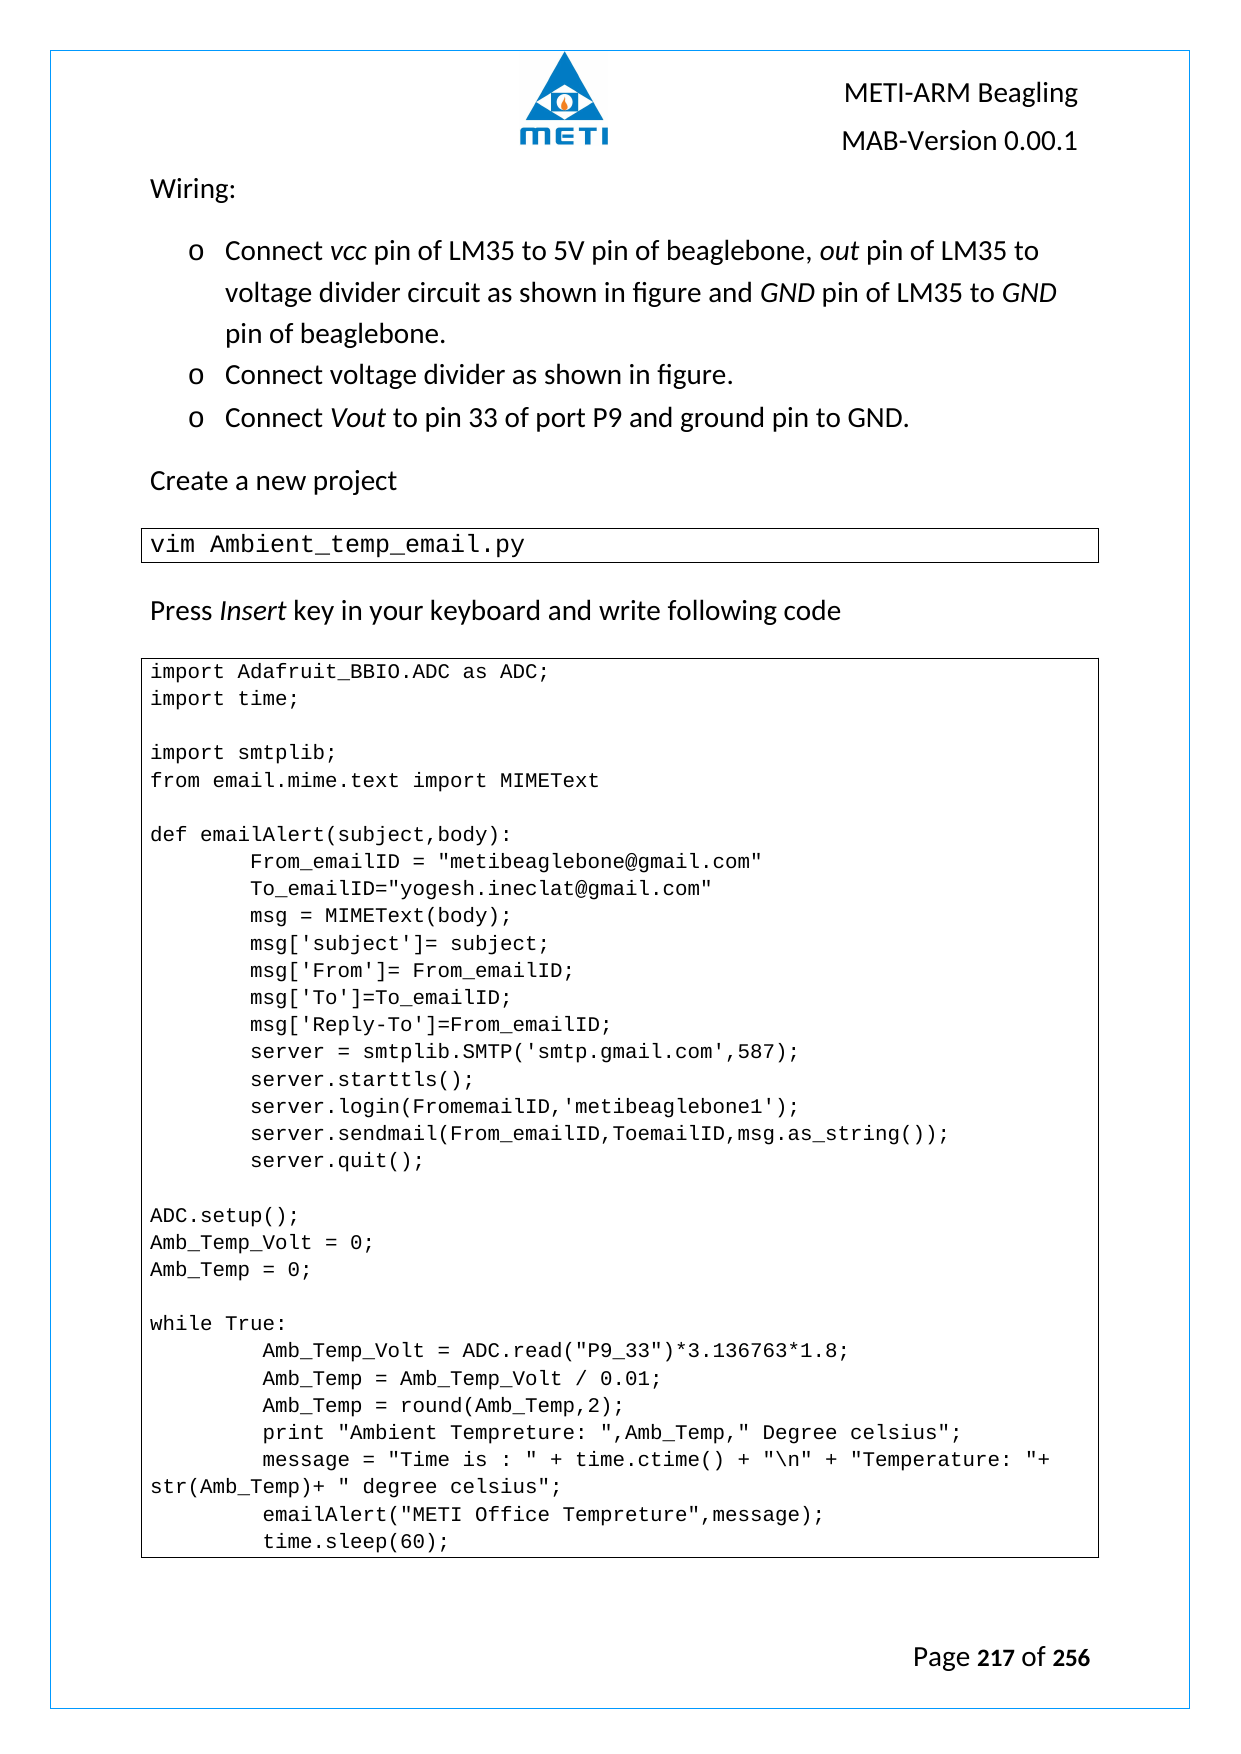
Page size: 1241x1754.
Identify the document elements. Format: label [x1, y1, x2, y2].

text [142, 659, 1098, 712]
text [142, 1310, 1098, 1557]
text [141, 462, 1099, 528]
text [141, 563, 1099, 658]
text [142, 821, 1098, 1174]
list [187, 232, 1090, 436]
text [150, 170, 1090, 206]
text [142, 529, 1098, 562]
picture [519, 51, 609, 146]
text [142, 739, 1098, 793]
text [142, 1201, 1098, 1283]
